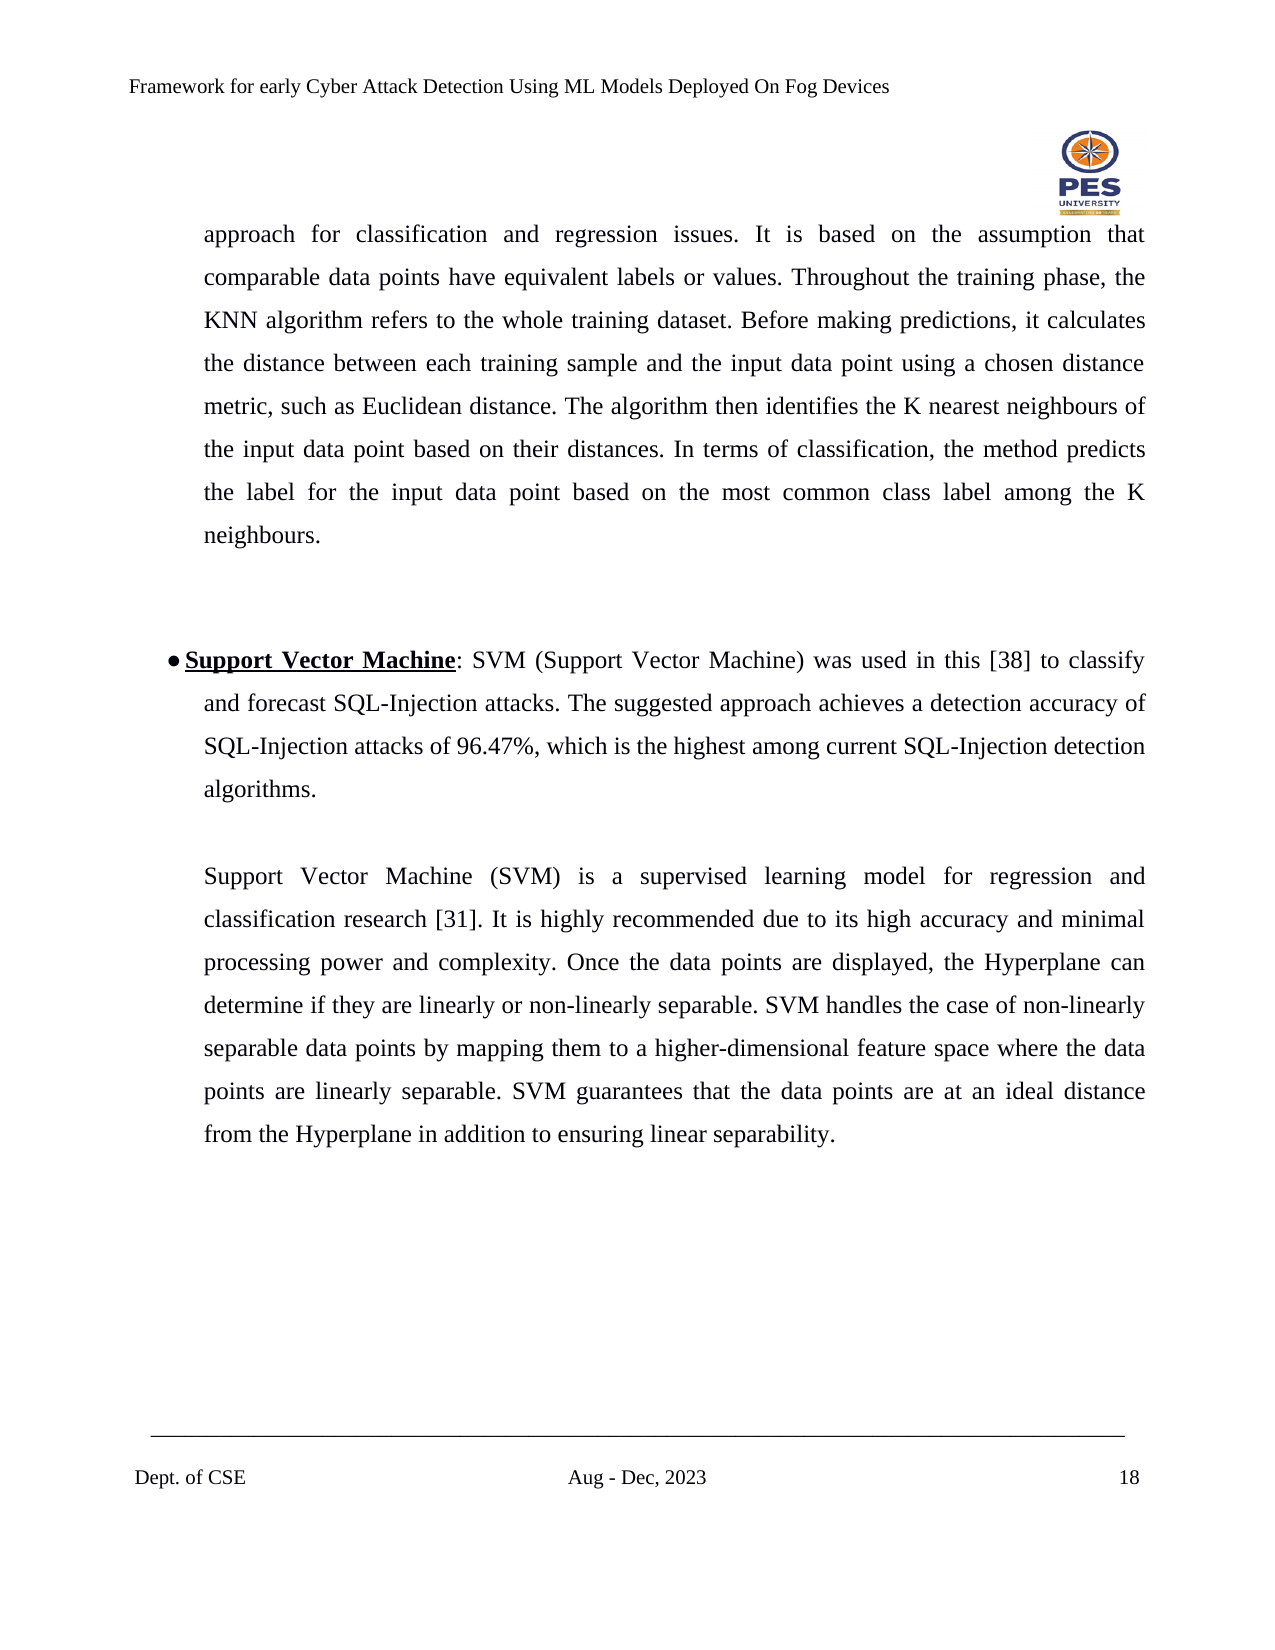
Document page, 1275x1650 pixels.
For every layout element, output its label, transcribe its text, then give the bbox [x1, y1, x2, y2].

text Support Vector Machine (SVM) is a supervised learning model for regression and classification research [31]. It is highly recommended due to its high accuracy and minimal processing power and complexity. Once the data points are displayed, the Hyperplane can determine if they are linearly or non-linearly separable. SVM handles the case of non-linearly separable data points by mapping them to a higher-dimensional feature space where the data points are linearly separable. SVM guarantees that the data points are at an ideal distance from the Hyperplane in addition to ensuring linear separability. [203, 861, 1146, 1148]
picture [1032, 124, 1147, 219]
list Support Vector Machine: SVM (Support Vector Machine) was used in this [38] to classify and forecast SQL-Injection attacks. The suggested approach achieves a detection accuracy of SQL-Injection attacks of 96.47%, which is the highest among current SQL-Injection detection algorithms. [166, 645, 1146, 803]
